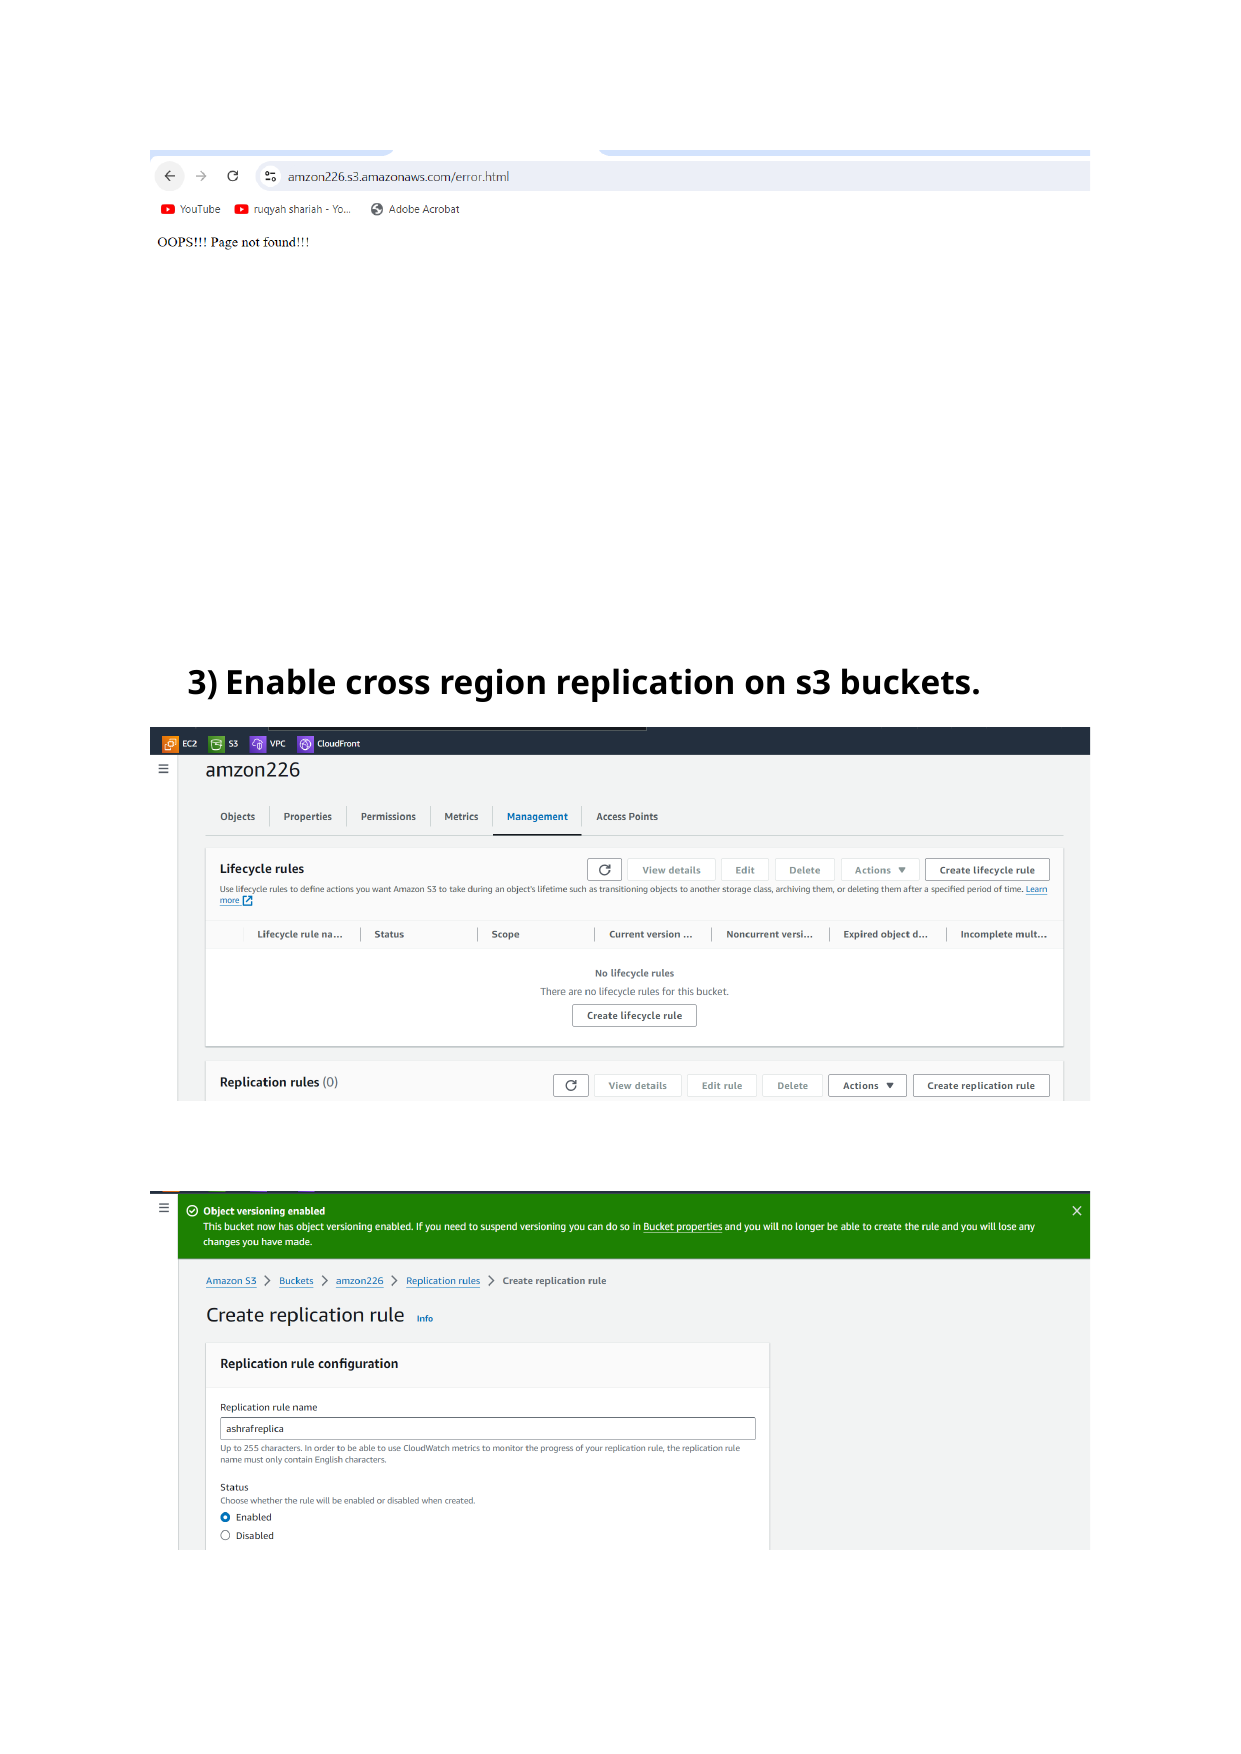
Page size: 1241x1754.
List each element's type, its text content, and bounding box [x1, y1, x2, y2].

picture [150, 727, 1091, 1101]
picture [150, 1191, 1091, 1550]
list Enable cross region replication on s3 buckets. [187, 659, 1090, 704]
picture [150, 150, 1091, 431]
